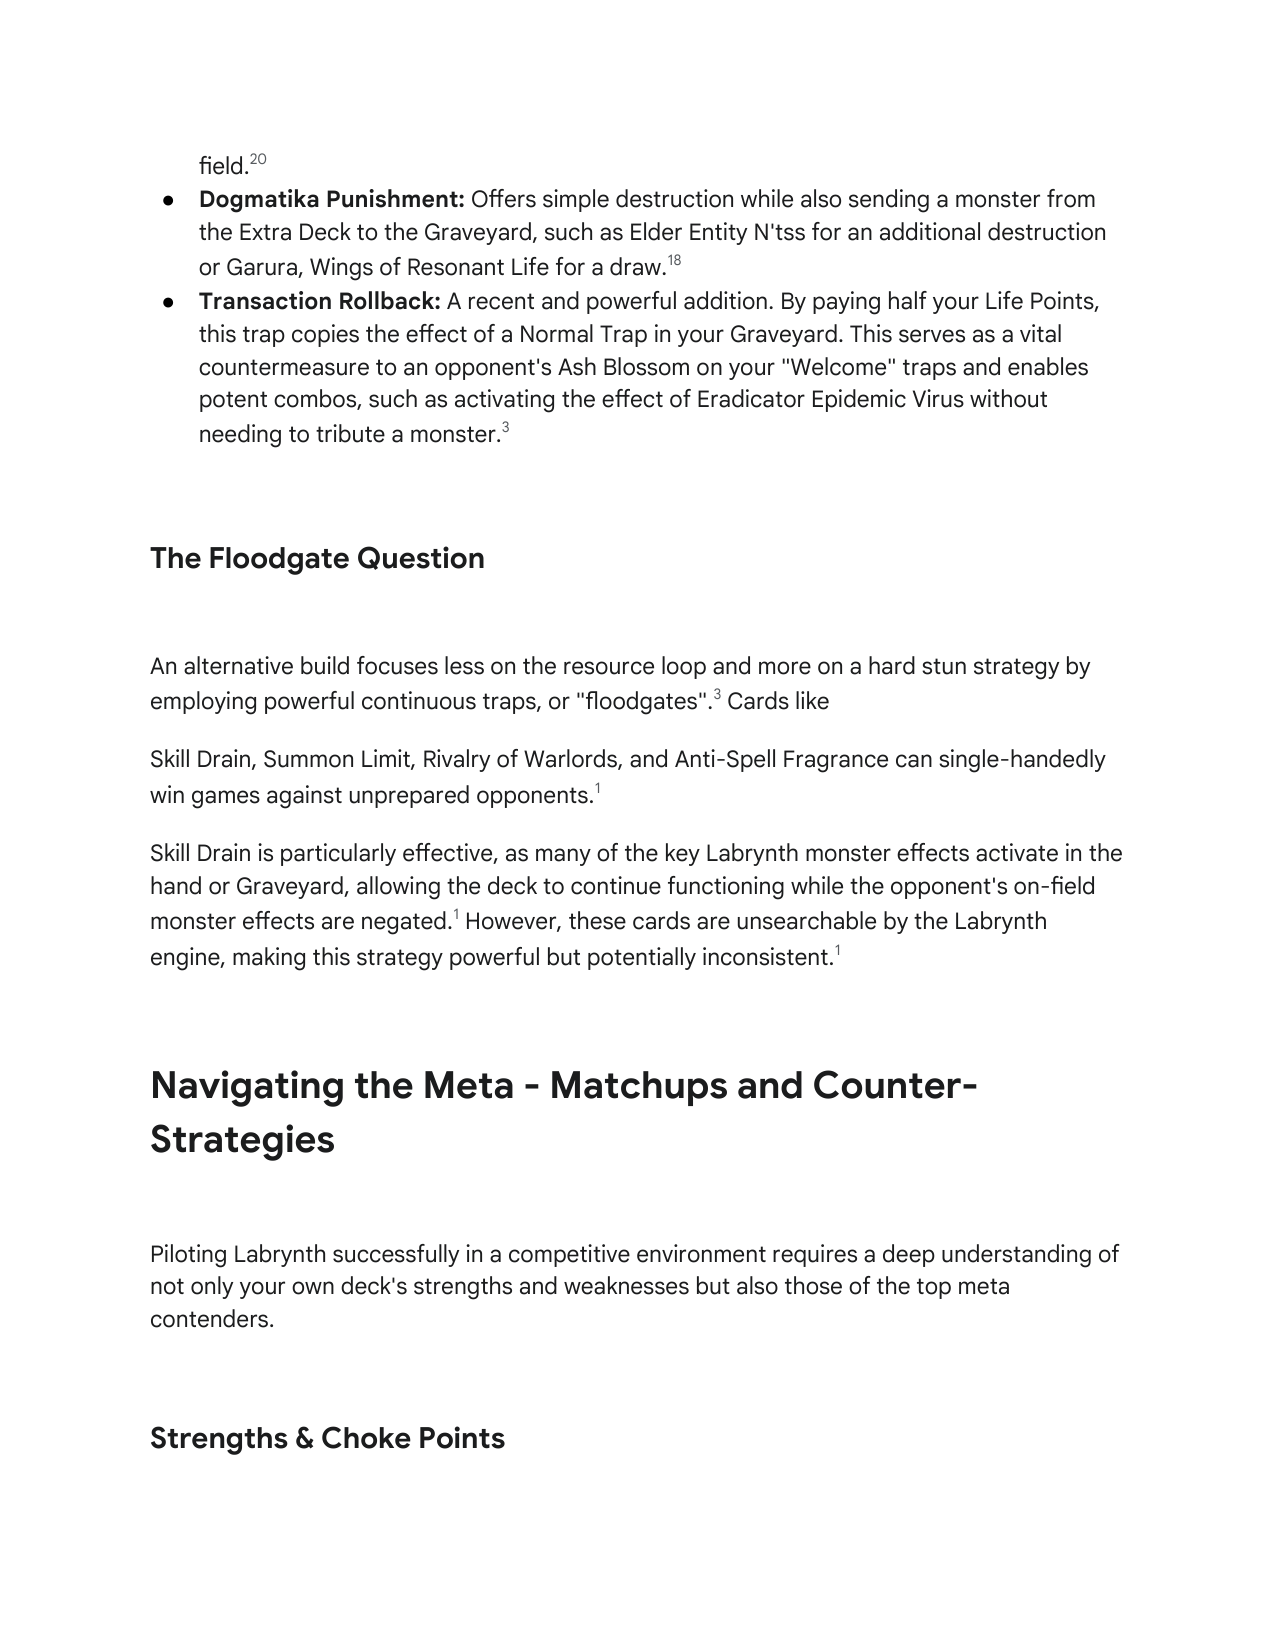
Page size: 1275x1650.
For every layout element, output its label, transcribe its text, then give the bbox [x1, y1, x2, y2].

list Dogmatika Punishment: Offers simple destruction while also sending a monster from the Extra Deck to the Graveyard, such as Elder Entity N'tss for an additional destruction or Garura, Wings of Resonant Life for a draw.18 [161, 186, 1125, 283]
text Skill Drain, Summon Limit, Rivalry of Warlords, and Anti-Spell Fragrance can single-handedly win games against unprepared opponents.1 [150, 746, 1125, 810]
subtitle Strengths & Choke Points [150, 1421, 1125, 1457]
subtitle The Floodgate Question [150, 540, 1125, 577]
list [161, 150, 1125, 181]
text An alternative build focuses less on the resource loop and more on a hard stun strategy by employing powerful continuous traps, or "floodgates".3 Cards like [150, 652, 1125, 716]
text Piloting Labrynth successfully in a competitive environment requires a deep understanding of not only your own deck's strengths and weaknesses but also those of the top meta contenders. [150, 1240, 1125, 1334]
list Transaction Rollback: A recent and powerful addition. By paying half your Life Points, this trap copies the effect of a Normal Trap in your Graveyard. This serves as a vital countermeasure to an opponent's Ash Blossom on your "Welcome" traps and enables potent combos, such as activating the effect of Eradicator Epidemic Virus without needing to tribute a monster.3 [161, 287, 1125, 450]
text Skill Drain is particularly effective, as many of the key Labrynth monster effects activate in the hand or Graveyard, allowing the deck to continue functioning while the opponent's on-field monster effects are negated.1 However, these cards are unsearchable by the Labrynth engine, making this strategy powerful but potentially inconsistent.1 [150, 839, 1125, 972]
subtitle Navigating the Meta - Matchups and Counter-Strategies [150, 1063, 1125, 1163]
